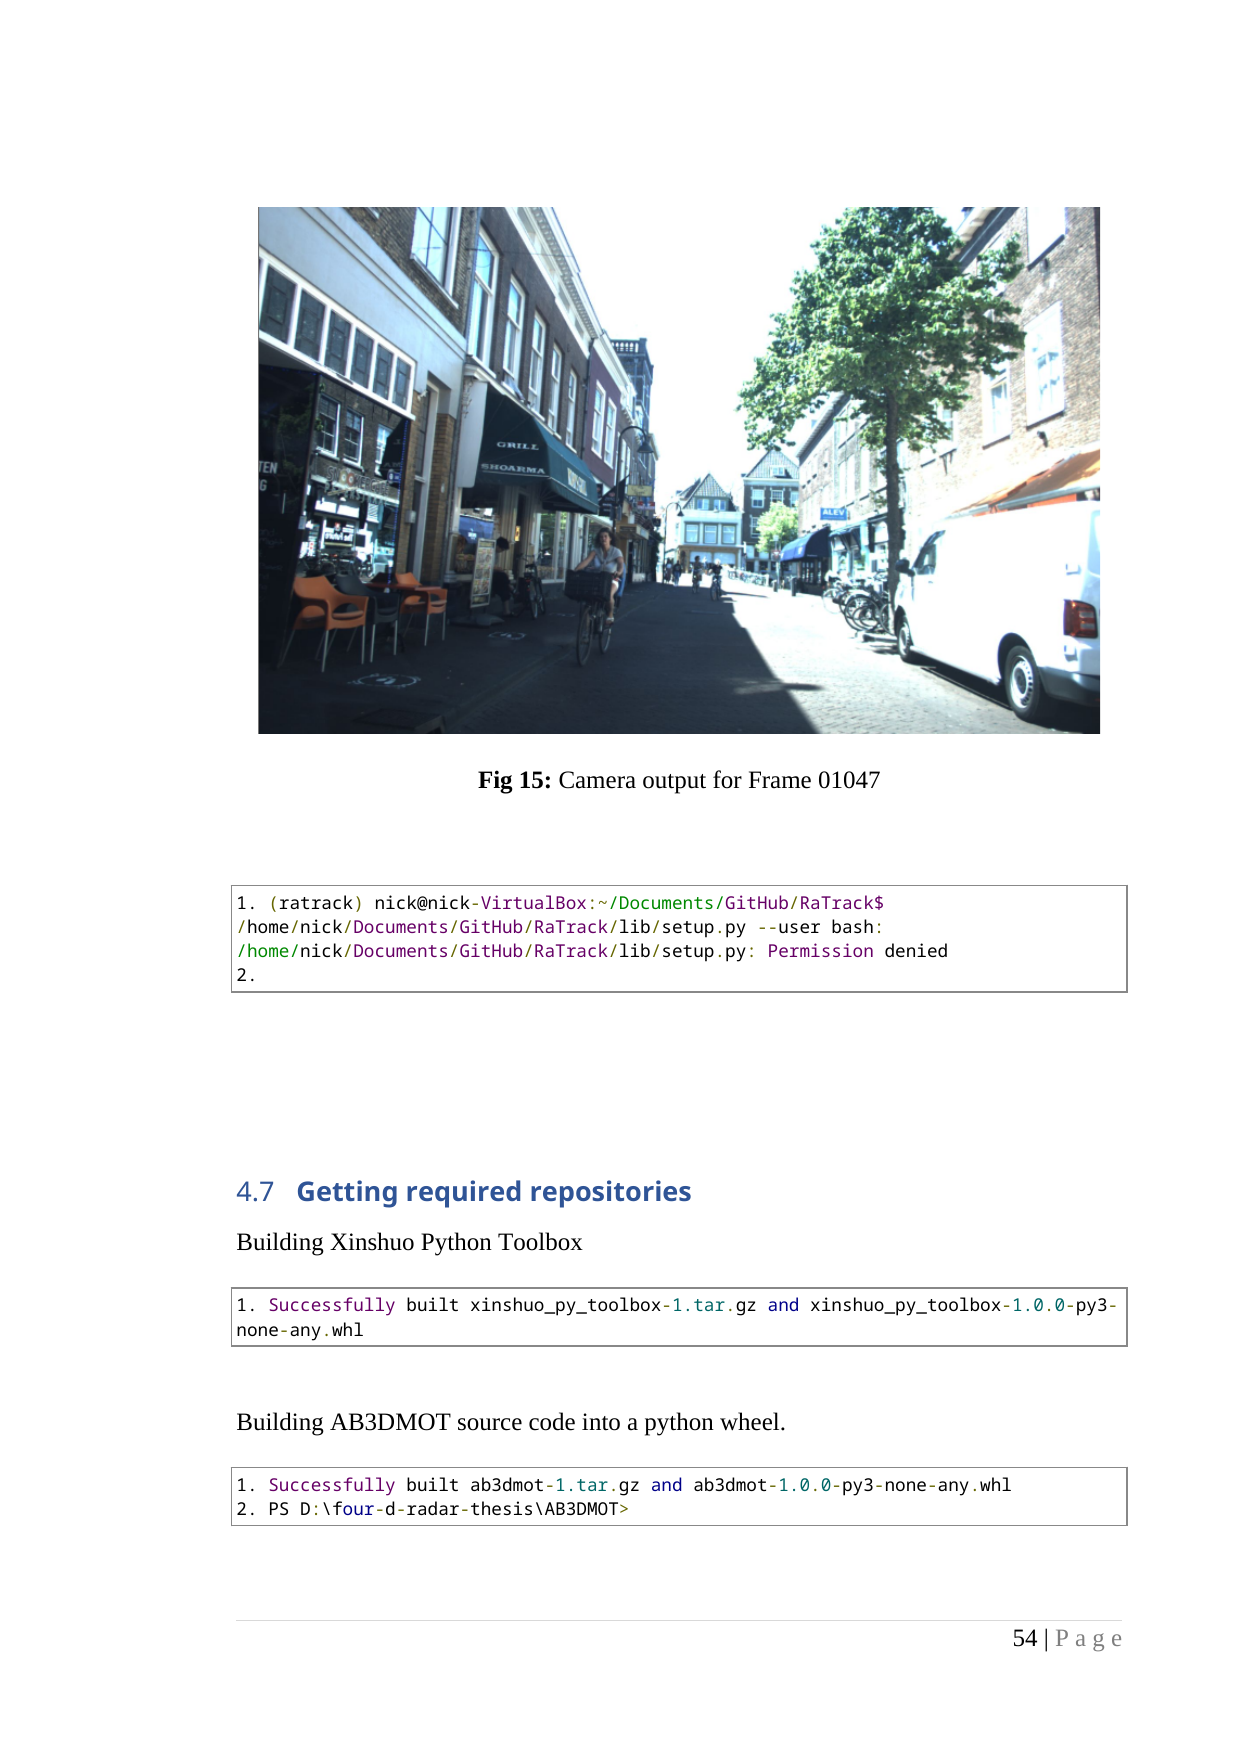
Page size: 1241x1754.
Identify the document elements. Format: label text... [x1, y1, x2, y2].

text 2. PS D:\four-d-radar-thesis\AB3DMOT> [232, 1491, 1126, 1525]
text 1. (ratrack) nick@nick-VirtualBox:~/Documents/GitHub/RaTrack$ /home/nick/Documents/GitHub/RaTrack/lib/setup.py --user bash: /home/nick/Documents/GitHub/RaTrack/lib/setup.py: Permission denied [232, 886, 1126, 957]
text Fig 15: Camera output for Frame 01047 [236, 765, 1122, 794]
text 1. Successfully built ab3dmot-1.tar.gz and ab3dmot-1.0.0-py3-none-any.whl [232, 1468, 1126, 1491]
subtitle Getting required repositories [236, 1172, 1122, 1209]
text Building AB3DMOT source code into a python wheel. [236, 1407, 1122, 1436]
text 2. [232, 957, 1126, 991]
text Building Xinshuo Python Toolbox [236, 1227, 1122, 1256]
text 1. Successfully built xinshuo_py_toolbox-1.tar.gz and xinshuo_py_toolbox-1.0.0-py3-none-any.whl [232, 1289, 1126, 1345]
picture [258, 207, 1100, 734]
